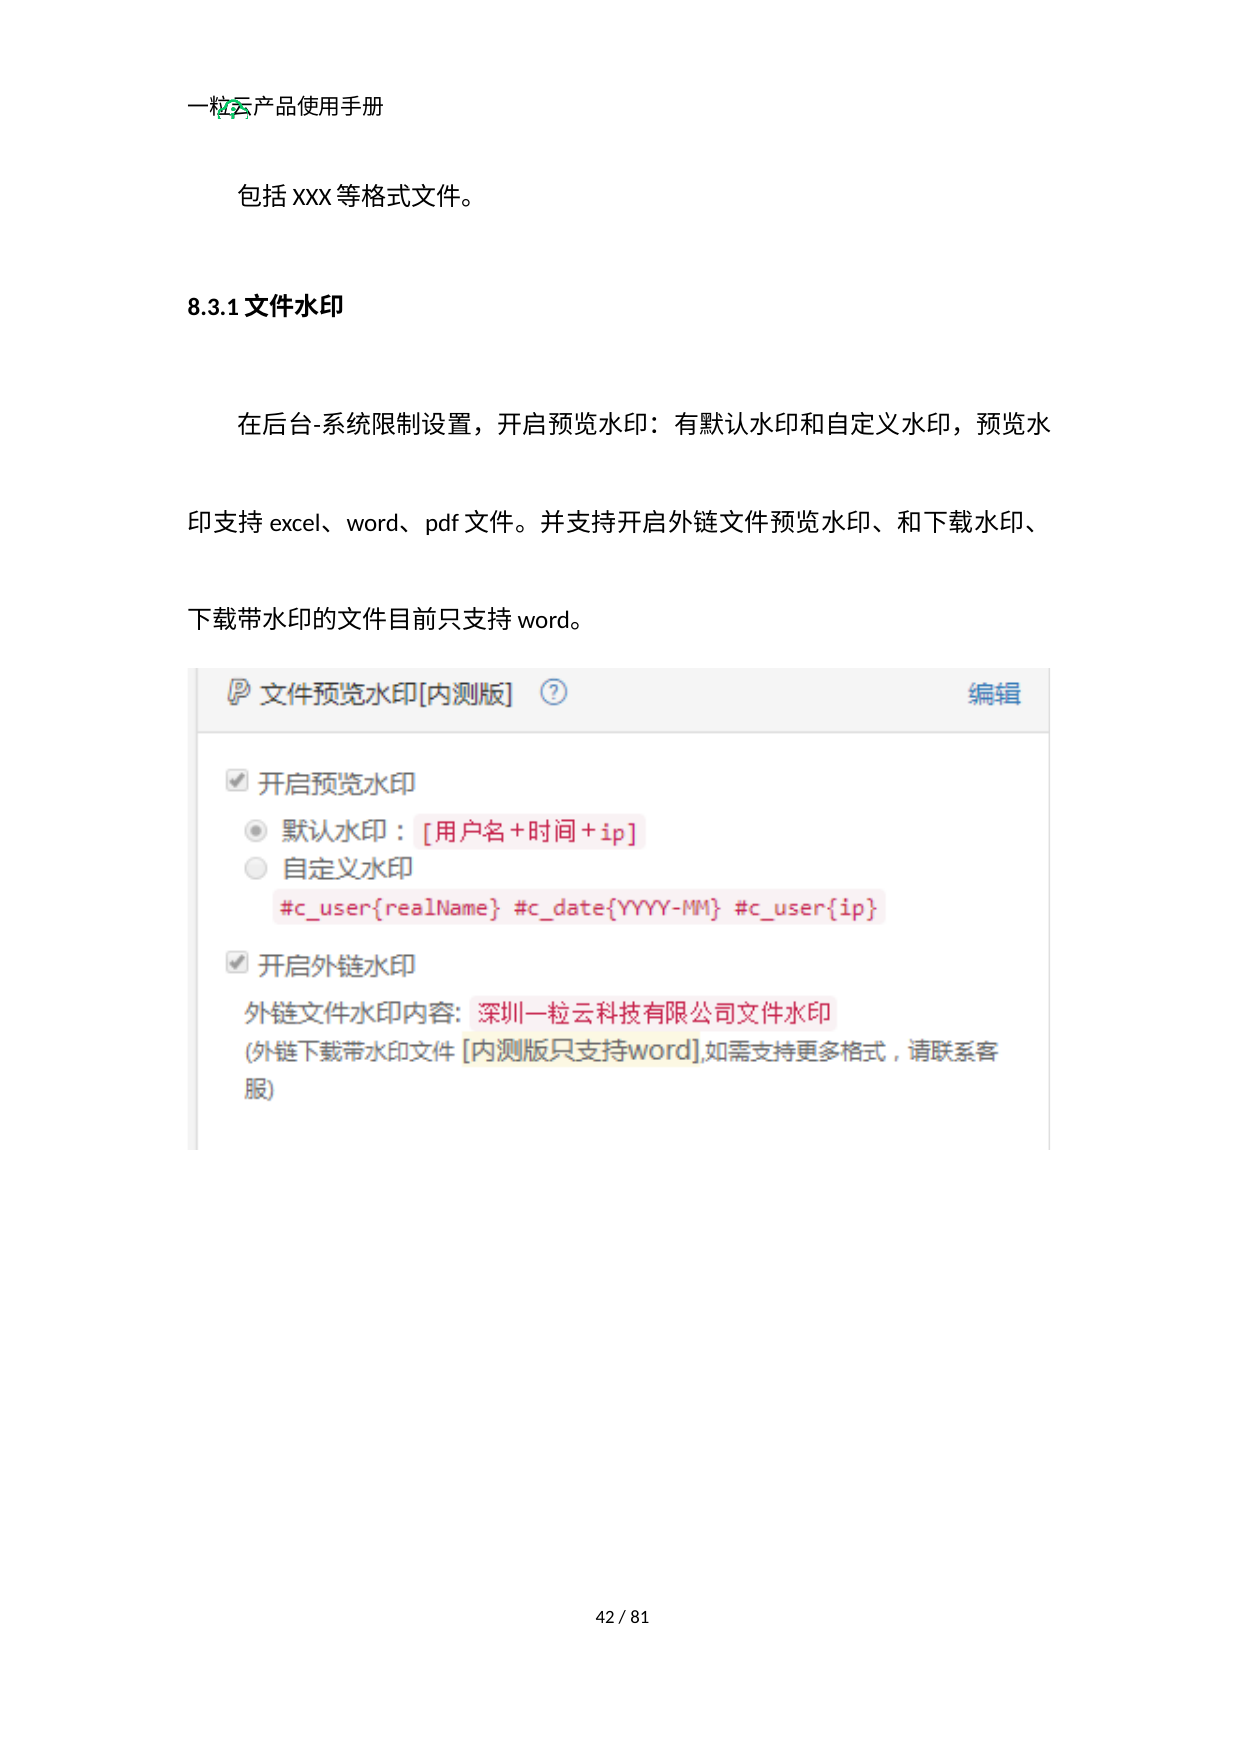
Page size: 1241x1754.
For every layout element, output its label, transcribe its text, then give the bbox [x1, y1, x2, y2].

subtitle 8.3.1 文件水印 [187, 272, 1053, 337]
picture [216, 99, 248, 118]
picture [187, 668, 1051, 1150]
text 在后台-系统限制设置，开启预览水印：有默认水印和自定义水印，预览水印支持excel、word、pdf文件。并支持开启外链文件预览水印、和下载水印、下载带水印的文件目前只支持word。 [187, 390, 1053, 650]
text 包括XXX等格式文件。 [187, 162, 1053, 227]
